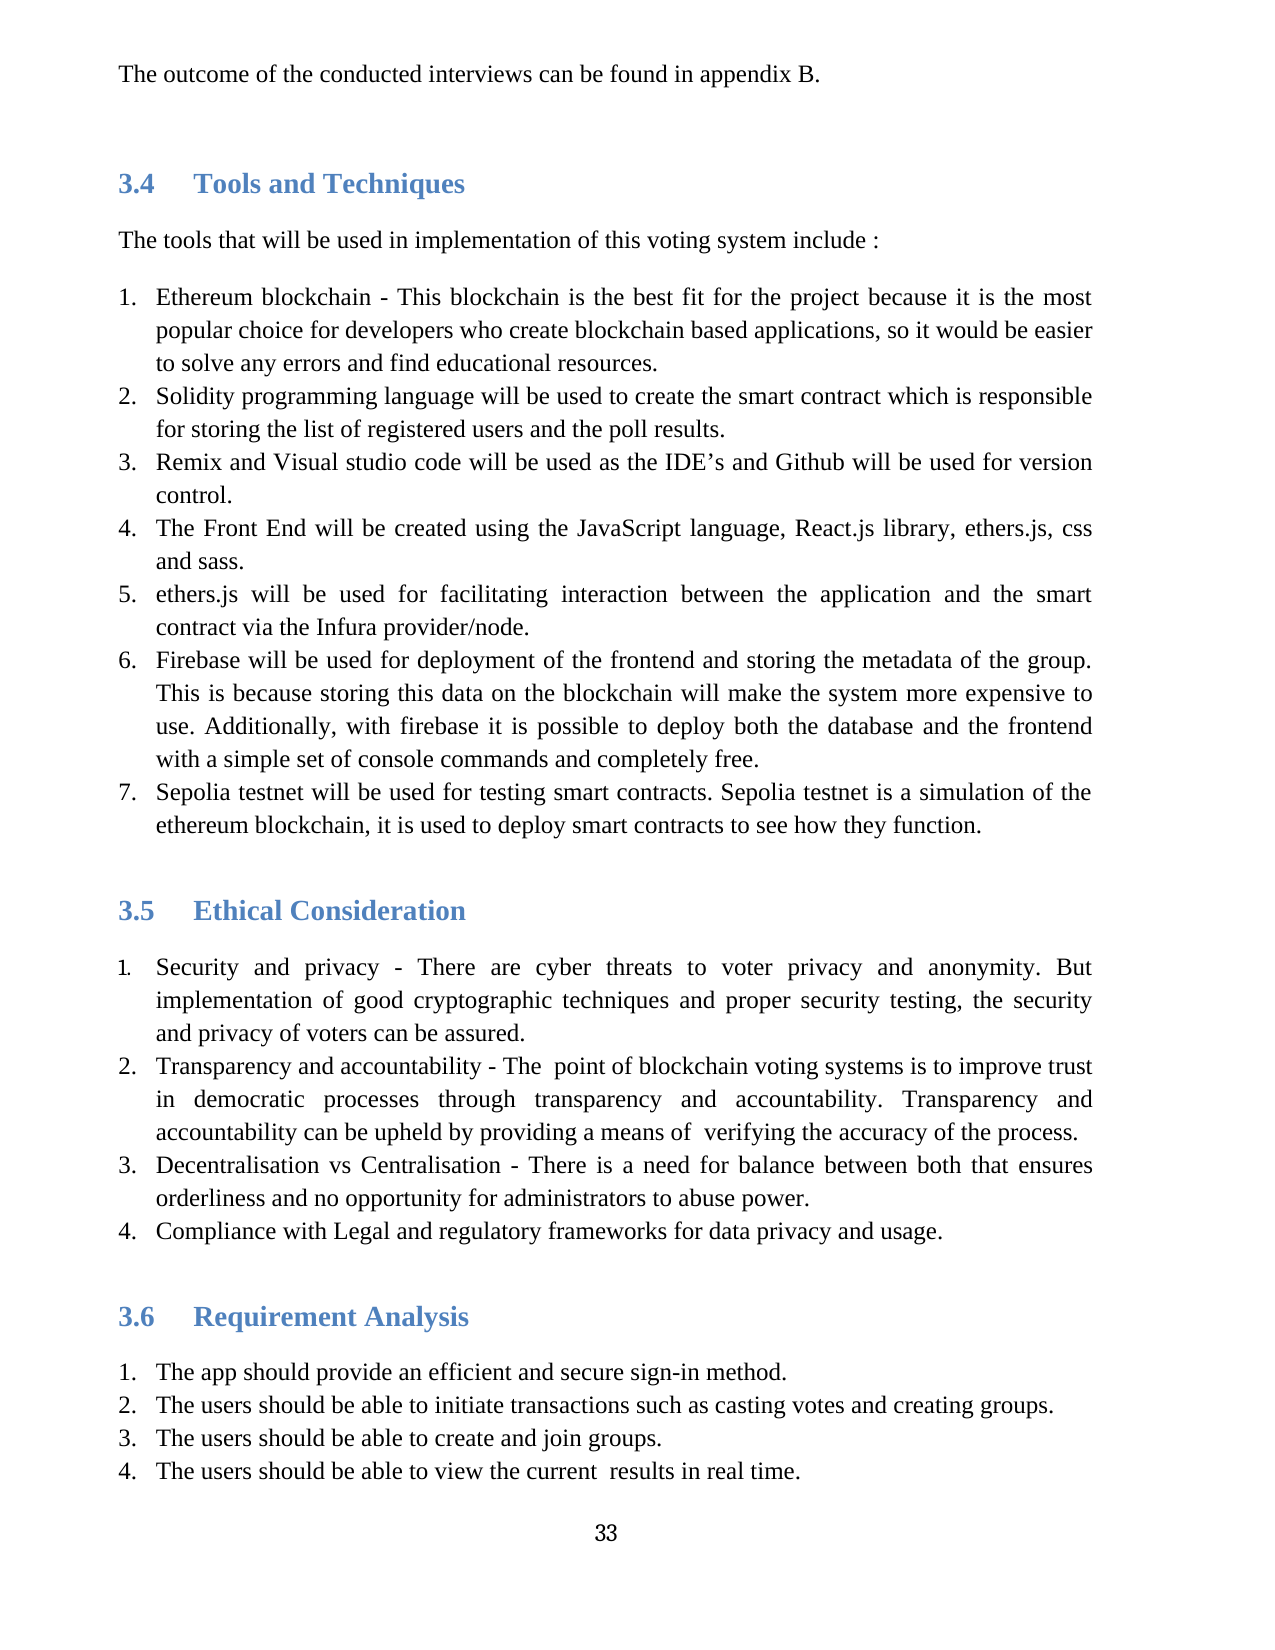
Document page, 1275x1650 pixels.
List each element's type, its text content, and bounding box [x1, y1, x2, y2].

list The users should be able to initiate transactions such as casting votes and creating groups. [118, 1390, 1094, 1419]
subtitle 3.6 Requirement Analysis [118, 1299, 1094, 1332]
list Transparency and accountability - The point of blockchain voting systems is to improve trust in democratic processes through transparency and accountability. Transparency and accountability can be upheld by providing a means of verifying the accuracy of the process. [118, 1051, 1094, 1146]
list Compliance with Legal and regulatory frameworks for data privacy and usage. [118, 1216, 1094, 1245]
list Security and privacy - There are cyber threats to voter privacy and anonymity. But implementation of good cryptographic techniques and proper security testing, the security and privacy of voters can be assured. [118, 952, 1094, 1047]
text The tools that will be used in implementation of this voting system include : [118, 225, 1094, 253]
list Remix and Visual studio code will be used as the IDE’s and Github will be used for version control. [118, 447, 1094, 509]
list ethers.js will be used for facilitating interaction between the application and the smart contract via the Infura provider/node. [118, 579, 1094, 641]
text The outcome of the conducted interviews can be found in appendix B. [118, 59, 1094, 88]
list Ethereum blockchain - This blockchain is the best fit for the project because it is the most popular choice for developers who create blockchain based applications, so it would be easier to solve any errors and find educational resources. [118, 282, 1094, 377]
list Firebase will be used for deployment of the frontend and storing the metadata of the group. This is because storing this data on the blockchain will make the system more expensive to use. Additionally, with firebase it is possible to deploy both the database and the frontend with a simple set of console commands and completely free. [118, 645, 1094, 773]
list The users should be able to view the current results in real time. [118, 1456, 1094, 1485]
list Solidity programming language will be used to create the smart contract which is responsible for storing the list of registered users and the poll results. [118, 381, 1094, 443]
list The Front End will be created using the JavaScript language, React.js library, ethers.js, css and sass. [118, 513, 1094, 575]
list Decentralisation vs Centralisation - There is a need for balance between both that ensures orderliness and no opportunity for administrators to abuse power. [118, 1150, 1094, 1212]
list The app should provide an efficient and secure sign-in method. [118, 1357, 1094, 1386]
subtitle 3.5 Ethical Consideration [118, 893, 1094, 927]
subtitle 3.4 Tools and Techniques [118, 166, 1094, 200]
list The users should be able to create and join groups. [118, 1423, 1094, 1452]
list Sepolia testnet will be used for testing smart contracts. Sepolia testnet is a simulation of the ethereum blockchain, it is used to deploy smart contracts to see how they function. [118, 777, 1094, 839]
